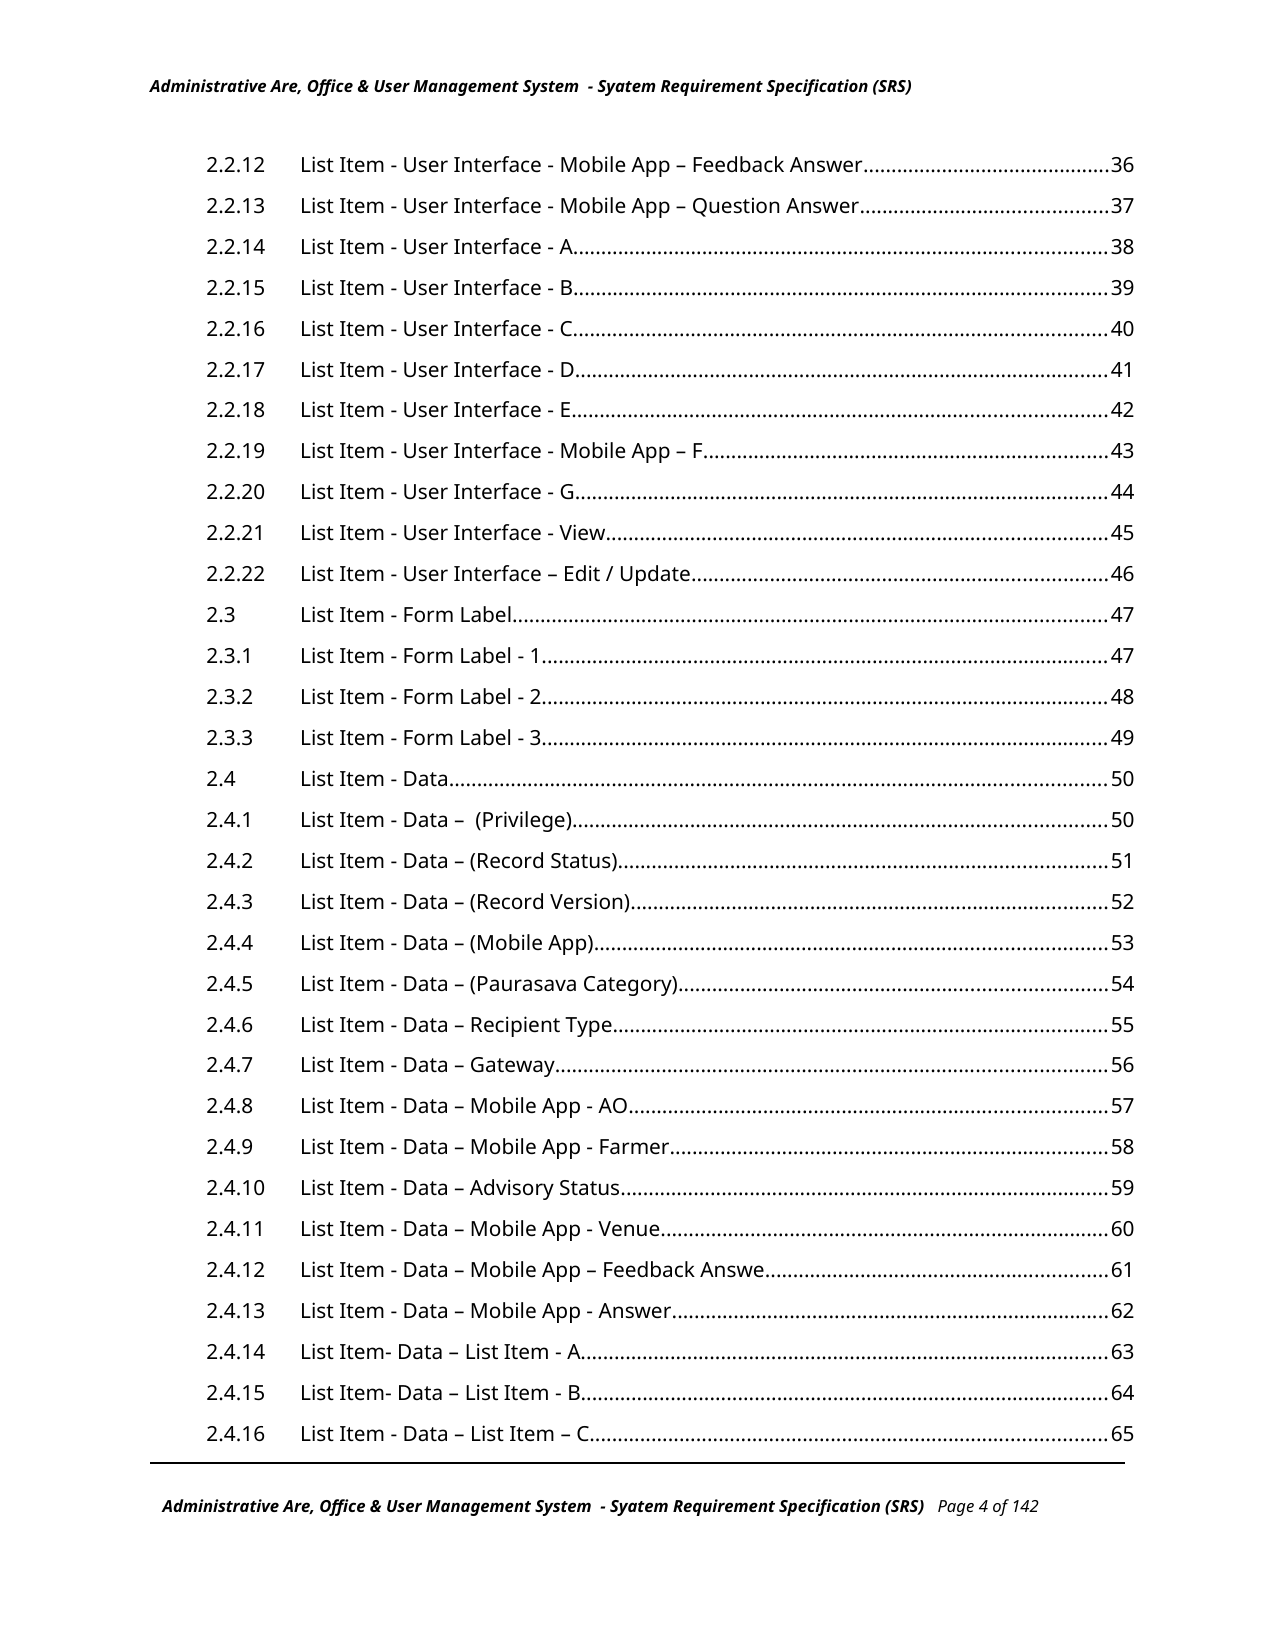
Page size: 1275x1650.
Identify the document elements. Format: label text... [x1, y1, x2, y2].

text 2.4.10 List Item - Data – Advisory Status 59 [206, 1173, 1125, 1202]
text 2.4.2 List Item - Data – (Record Status) 51 [206, 846, 1125, 874]
text 2.3 List Item - Form Label 47 [206, 600, 1125, 629]
text 2.4.8 List Item - Data – Mobile App - AO 57 [206, 1092, 1125, 1120]
text 2.2.18 List Item - User Interface - E 42 [206, 396, 1125, 424]
text 2.4.16 List Item - Data – List Item – C 65 [206, 1419, 1125, 1447]
text 2.2.21 List Item - User Interface - View 45 [206, 518, 1125, 547]
text 2.2.15 List Item - User Interface - B 39 [206, 273, 1125, 301]
text 2.2.12 List Item - User Interface - Mobile App – Feedback Answer 36 [206, 150, 1125, 178]
text 2.2.17 List Item - User Interface - D 41 [206, 355, 1125, 383]
text 2.2.13 List Item - User Interface - Mobile App – Question Answer 37 [206, 191, 1125, 219]
text 2.4.7 List Item - Data – Gateway 56 [206, 1051, 1125, 1079]
text 2.4.12 List Item - Data – Mobile App – Feedback Answe 61 [206, 1255, 1125, 1284]
text 2.4.6 List Item - Data – Recipient Type 55 [206, 1010, 1125, 1038]
text 2.4.14 List Item- Data – List Item - A 63 [206, 1337, 1125, 1366]
text 2.2.22 List Item - User Interface – Edit / Update 46 [206, 559, 1125, 588]
text 2.3.3 List Item - Form Label - 3 49 [206, 723, 1125, 752]
text 2.3.2 List Item - Form Label - 2 48 [206, 682, 1125, 711]
text 2.4.4 List Item - Data – (Mobile App) 53 [206, 928, 1125, 956]
text 2.3.1 List Item - Form Label - 1 47 [206, 641, 1125, 670]
text 2.4.15 List Item- Data – List Item - B 64 [206, 1378, 1125, 1407]
text 2.2.16 List Item - User Interface - C 40 [206, 314, 1125, 342]
text 2.4.13 List Item - Data – Mobile App - Answer 62 [206, 1296, 1125, 1325]
text 2.4 List Item - Data 50 [206, 764, 1125, 792]
text 2.4.1 List Item - Data – (Privilege) 50 [206, 805, 1125, 833]
text 2.4.5 List Item - Data – (Paurasava Category) 54 [206, 969, 1125, 997]
text 2.2.19 List Item - User Interface - Mobile App – F 43 [206, 437, 1125, 465]
text 2.4.11 List Item - Data – Mobile App - Venue 60 [206, 1214, 1125, 1243]
text 2.2.14 List Item - User Interface - A 38 [206, 232, 1125, 260]
text 2.4.9 List Item - Data – Mobile App - Farmer 58 [206, 1132, 1125, 1161]
text 2.2.20 List Item - User Interface - G 44 [206, 477, 1125, 506]
text 2.4.3 List Item - Data – (Record Version) 52 [206, 887, 1125, 915]
